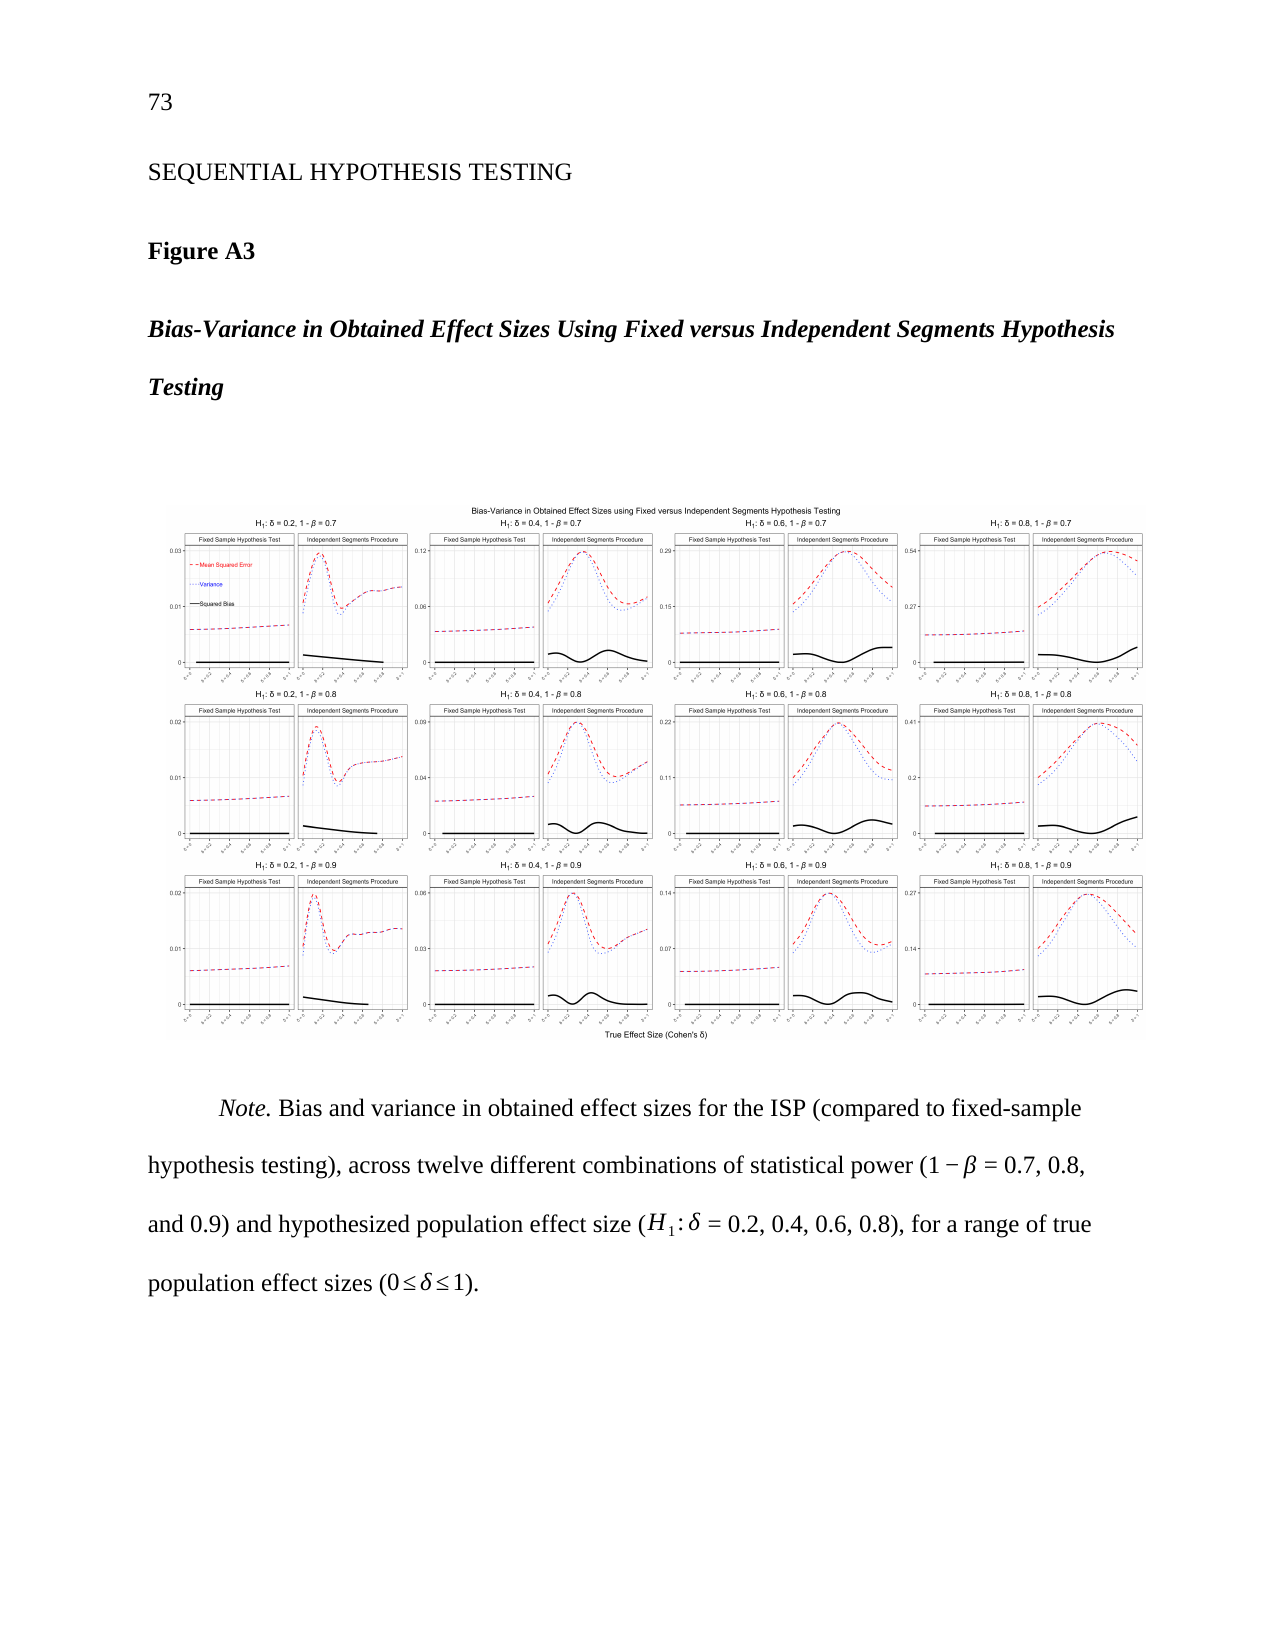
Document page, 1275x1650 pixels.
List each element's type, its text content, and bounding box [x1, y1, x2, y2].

subtitle Figure A3 [148, 236, 1127, 264]
text Note. Bias and variance in obtained effect sizes for the ISP (compared to fixed-sample hypothesis testing), across twelve different combinations of statistical power ( = 0.7, 0.8, and 0.9) and hypothesized population effect size ( = 0.2, 0.4, 0.6, 0.8), for a range of true population effect sizes (). [148, 1093, 1127, 1297]
subtitle Bias-Variance in Obtained Effect Sizes Using Fixed versus Independent Segments Hypothesis Testing [148, 314, 1127, 400]
